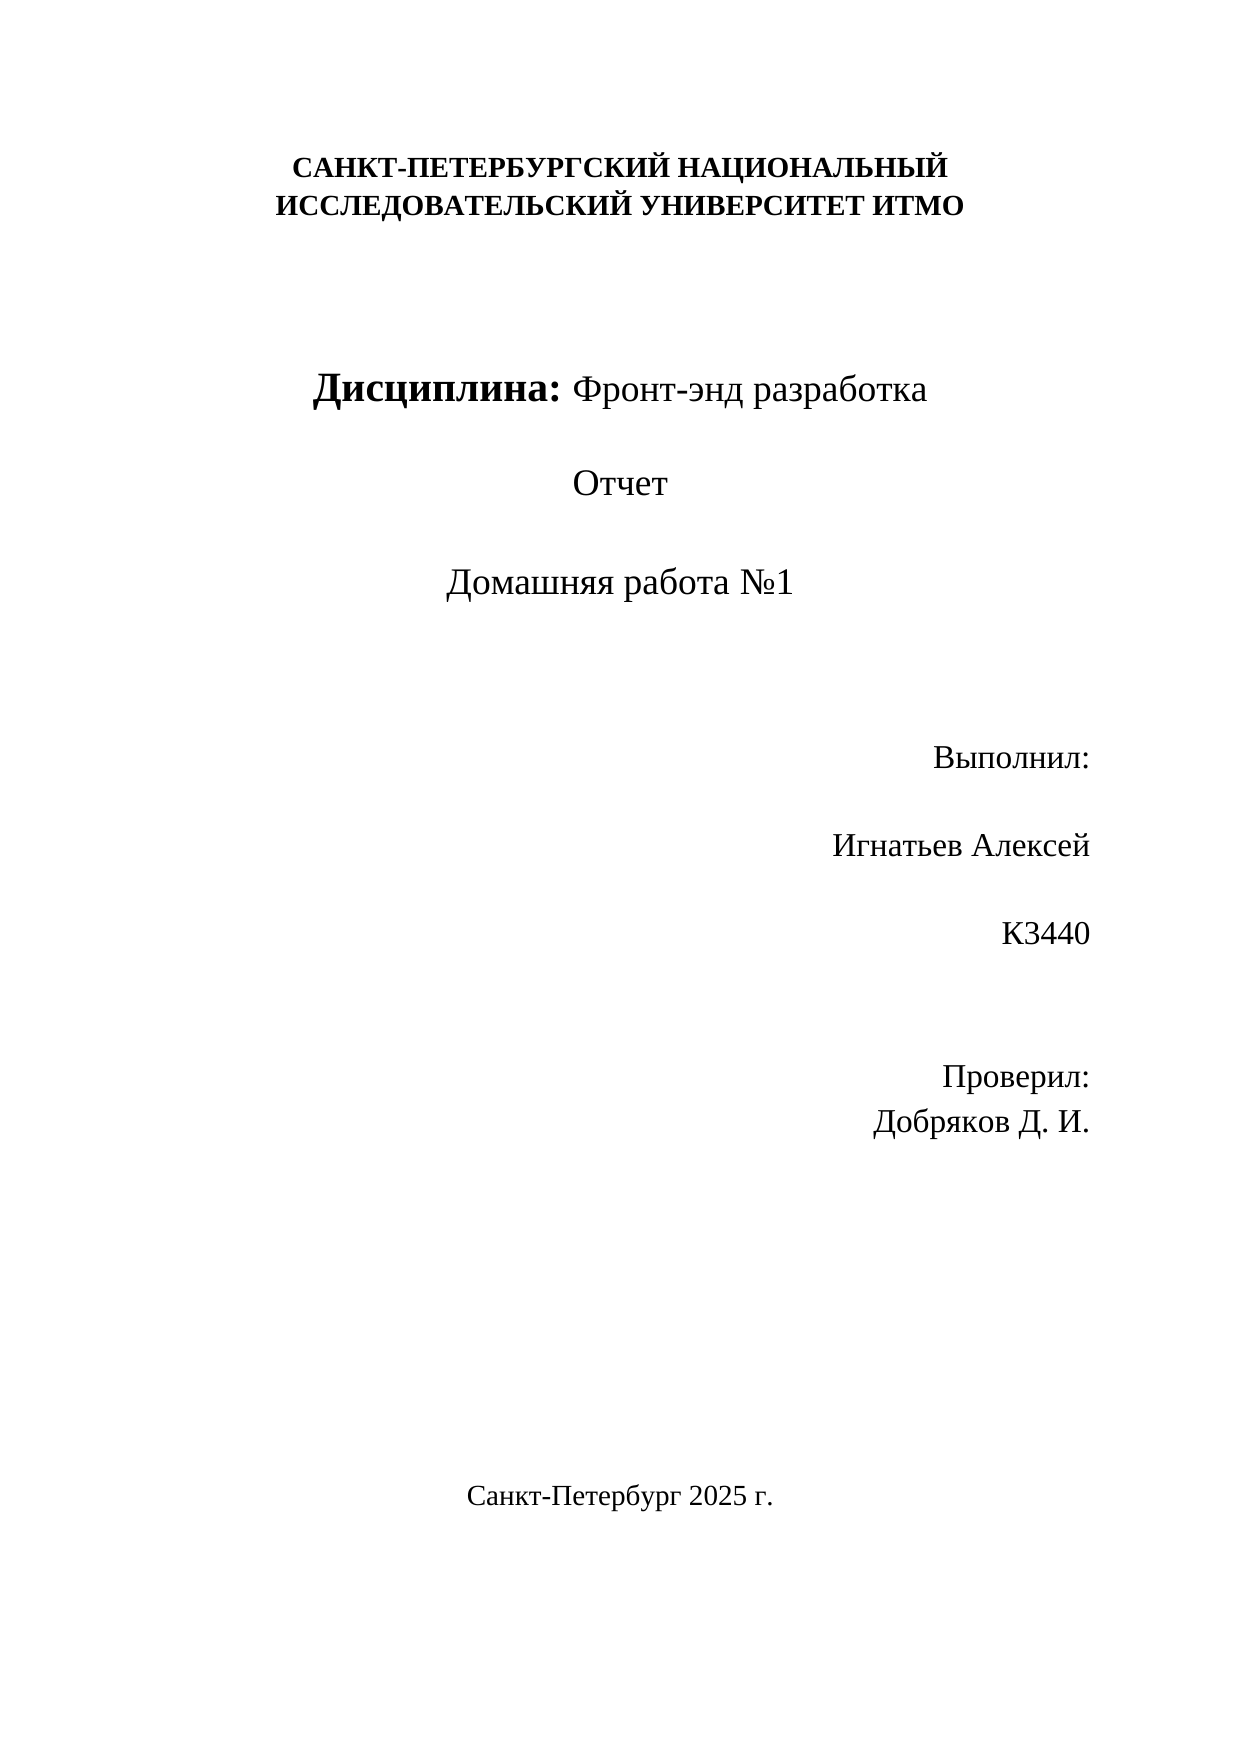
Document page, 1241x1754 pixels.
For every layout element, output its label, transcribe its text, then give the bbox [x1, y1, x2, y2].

text Выполнил: [755, 737, 1090, 776]
text Игнатьев Алексей [150, 826, 1090, 864]
text Добряков Д. И. [150, 1101, 1090, 1139]
text САНКТ-ПЕТЕРБУРГСКИЙ НАЦИОНАЛЬНЫЙ ИССЛЕДОВАТЕЛЬСКИЙ УНИВЕРСИТЕТ ИТМО [150, 150, 1090, 222]
text Санкт-Петербург 2025 г. [150, 1478, 1090, 1512]
subtitle Дисциплина: Фронт-энд разработка [150, 362, 1090, 410]
text К3440 [150, 914, 1090, 952]
text Проверил: [150, 1057, 1090, 1095]
text Отчет [150, 460, 1090, 503]
text Домашняя работа №1 [150, 559, 1090, 603]
